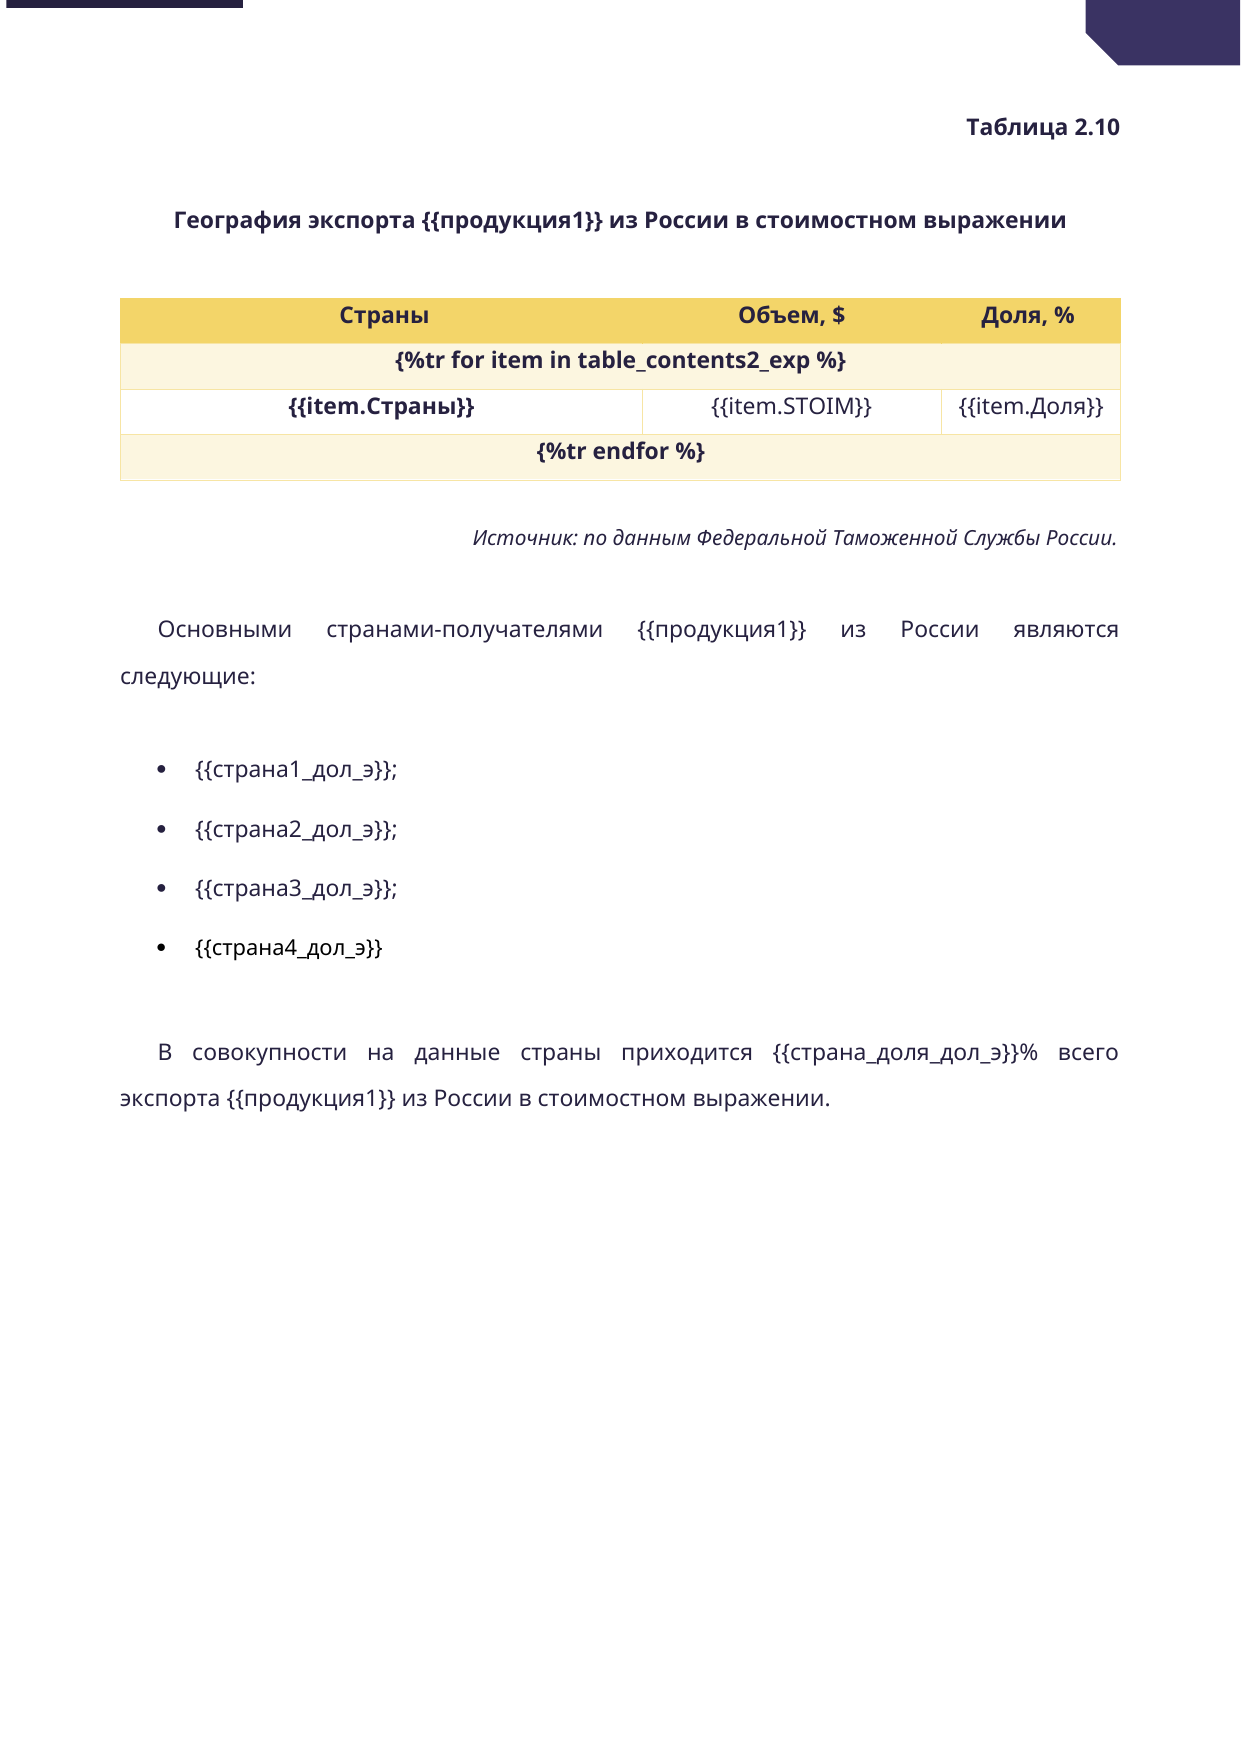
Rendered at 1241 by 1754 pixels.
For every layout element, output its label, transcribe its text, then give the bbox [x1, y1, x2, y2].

text Основными странами-получателями {{продукция1}} из России являются следующие: [120, 613, 1120, 691]
list {{страна4_дол_э}} [157, 931, 1120, 961]
table_cell {%tr for item in table_contents2_exp %} [121, 344, 1120, 389]
table_header Доля, % [942, 299, 1120, 343]
list {{страна2_дол_э}}; [157, 813, 1120, 844]
table_cell {{item.STOIM}} [643, 390, 941, 434]
table_header Страны [121, 299, 642, 343]
table_cell {{item.Страны}} [121, 390, 642, 434]
text В совокупности на данные страны приходится {{страна_доля_дол_э}}% всего экспорта {{продукция1}} из России в стоимостном выражении. [120, 1036, 1120, 1114]
table_cell {%tr endfor %} [121, 435, 1120, 479]
table_cell {{item.Доля}} [942, 390, 1120, 434]
table_header Объем, $ [643, 299, 941, 343]
text Таблица 2.10 [120, 110, 1120, 142]
text Источник: по данным Федеральной Таможенной Службы России. [120, 523, 1120, 552]
text География экспорта {{продукция1}} из России в стоимостном выражении [120, 204, 1120, 235]
list {{страна3_дол_э}}; [157, 872, 1120, 903]
list {{страна1_дол_э}}; [157, 753, 1120, 784]
